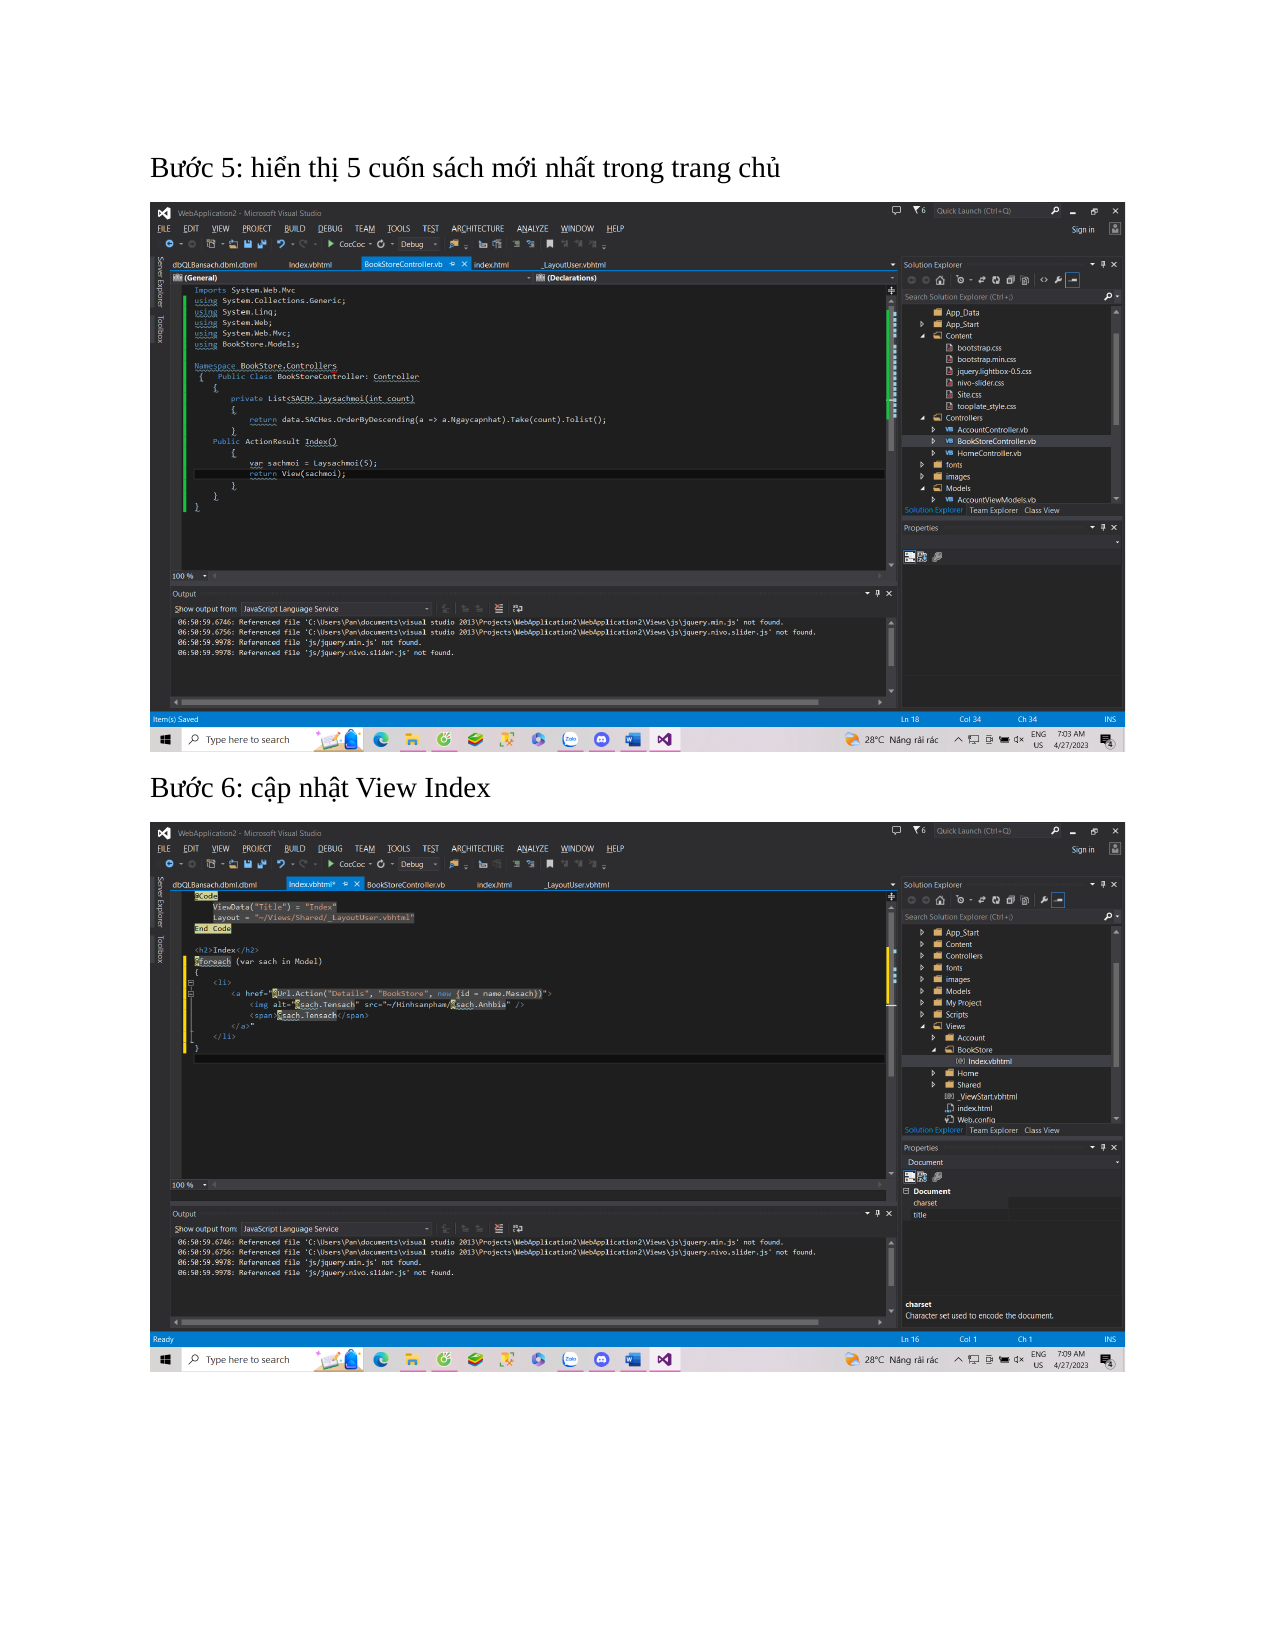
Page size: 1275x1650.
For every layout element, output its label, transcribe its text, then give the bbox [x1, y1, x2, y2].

text Bước 5: hiển thị 5 cuốn sách mới nhất trong trang chủ [150, 150, 1125, 183]
text Bước 6: cập nhật View Index [150, 770, 1125, 804]
picture [150, 822, 1125, 1372]
picture [150, 202, 1125, 752]
